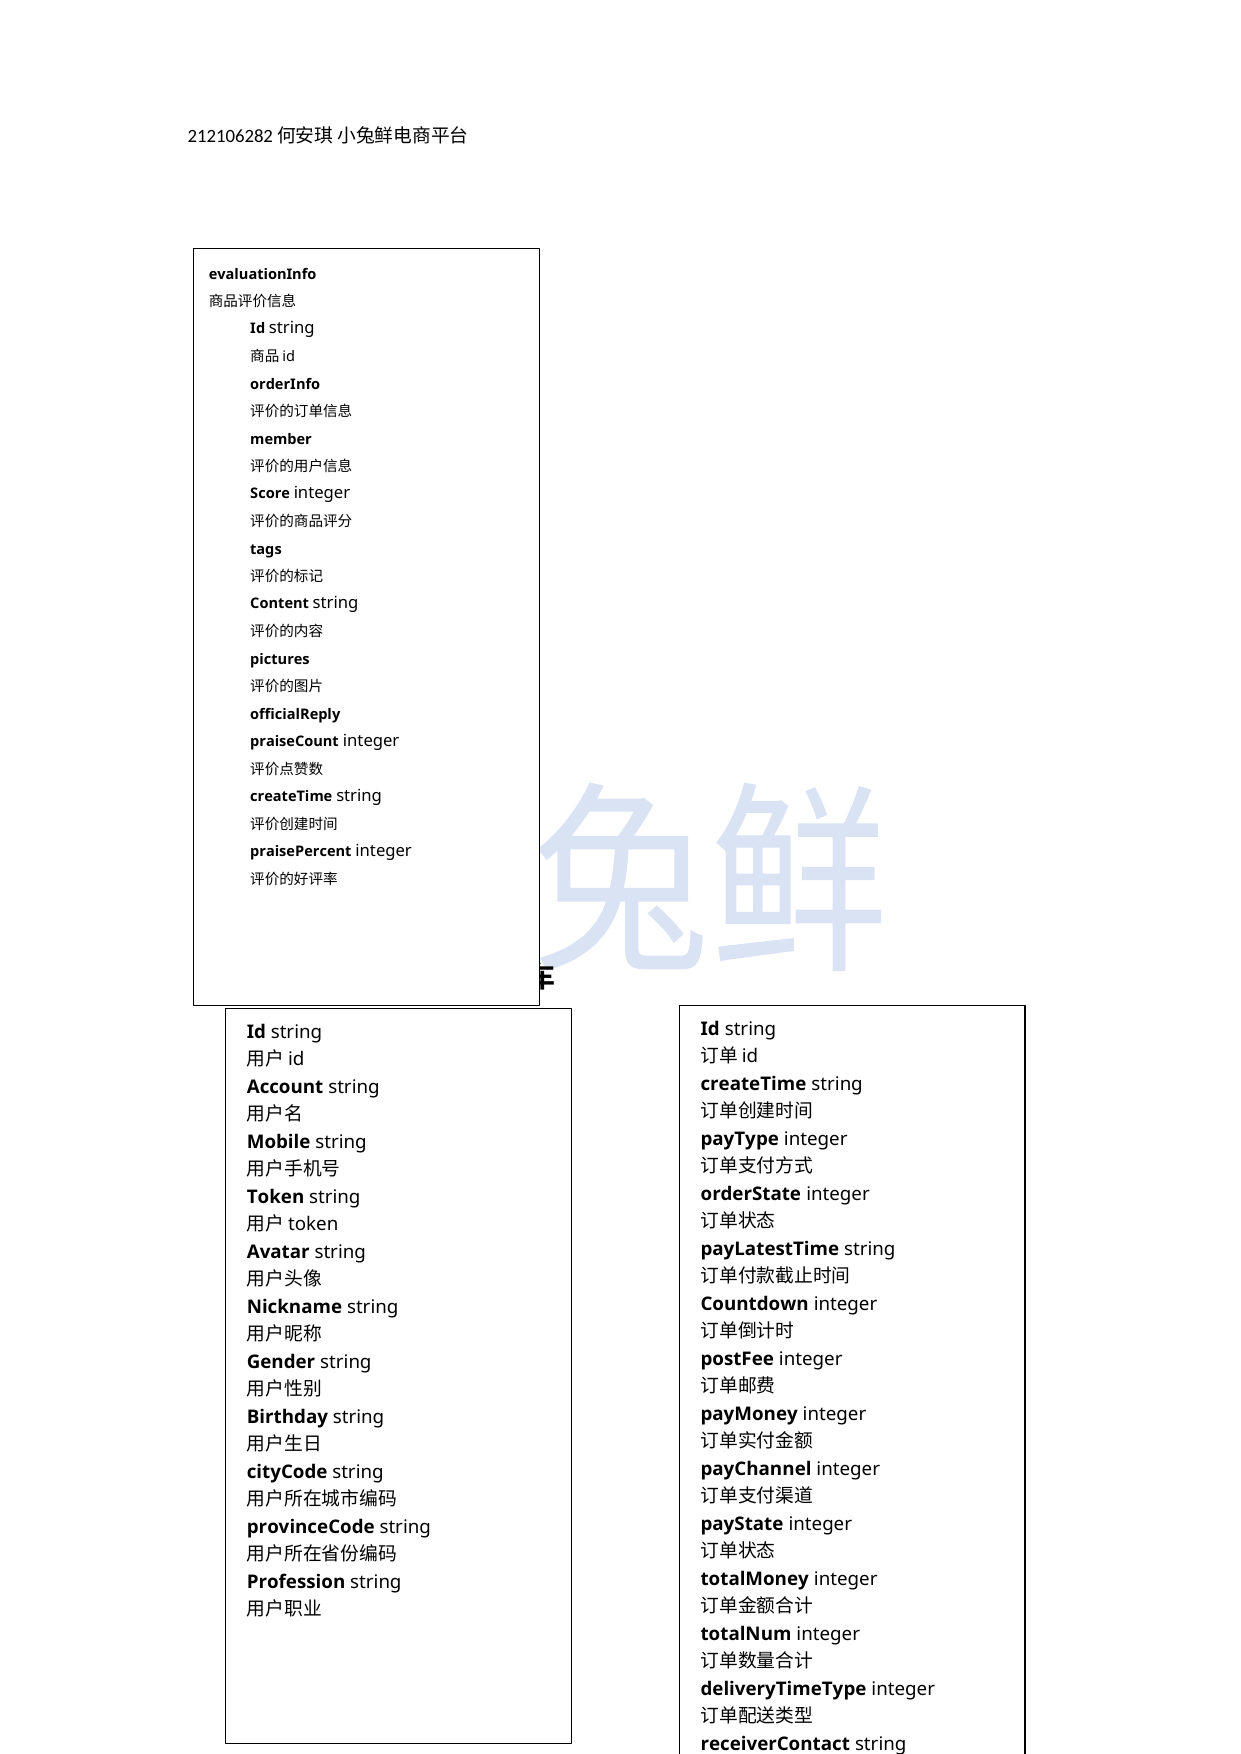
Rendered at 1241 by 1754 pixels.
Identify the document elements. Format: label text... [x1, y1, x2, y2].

list 登录 购物车 [231, 942, 1053, 1007]
